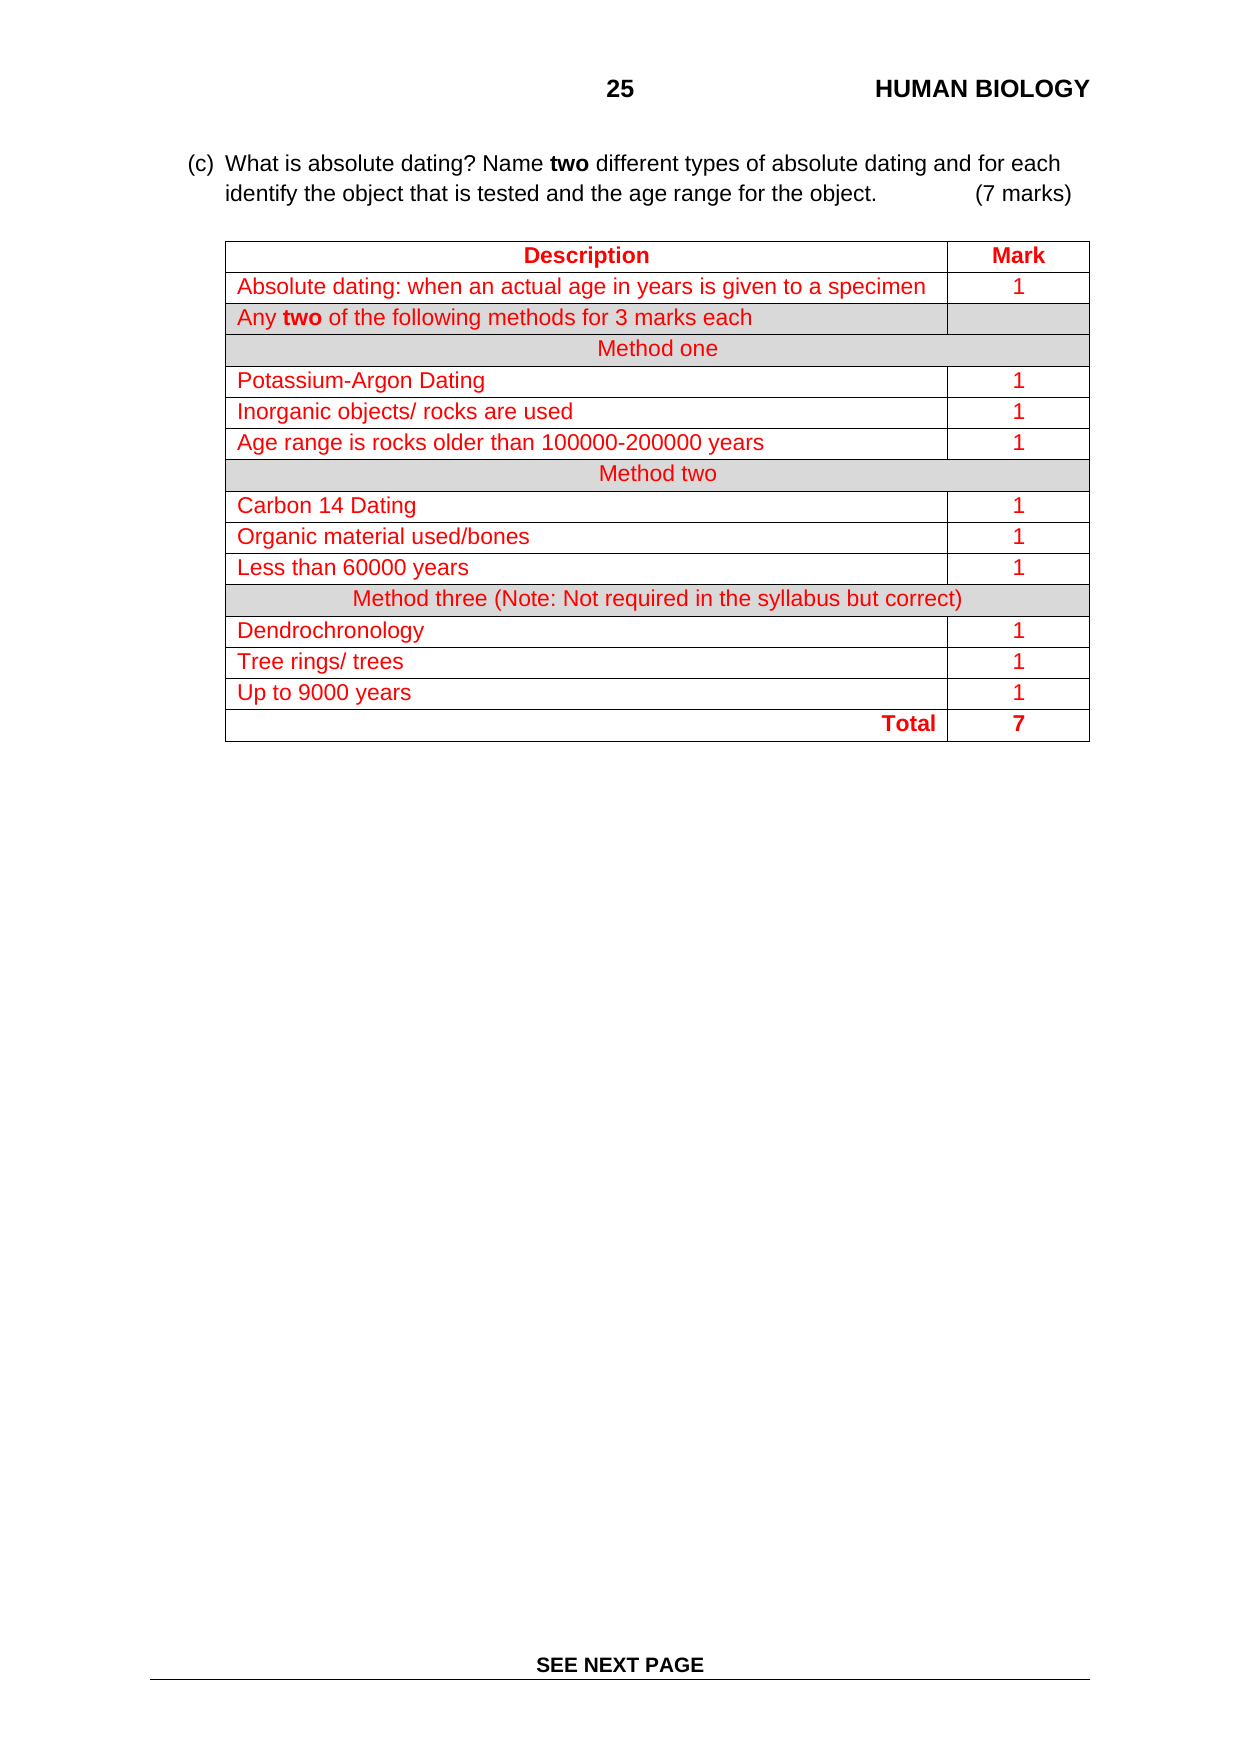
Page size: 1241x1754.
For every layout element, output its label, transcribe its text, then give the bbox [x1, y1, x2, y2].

table_cell Any two of the following methods for 3 marks each [226, 304, 947, 334]
table_cell Age range is rocks older than 100000-200000 years [226, 429, 947, 459]
table_cell Potassium-Argon Dating [226, 367, 947, 397]
table_cell 1 [948, 648, 1089, 678]
table_cell 1 [948, 273, 1089, 303]
table_cell Method two [226, 460, 1089, 491]
table_cell 1 [948, 679, 1089, 709]
table_cell Organic material used/bones [226, 523, 947, 553]
table_cell 1 [948, 492, 1089, 522]
table_cell Absolute dating: when an actual age in years is given to a specimen [226, 273, 947, 303]
table_cell 1 [948, 429, 1089, 459]
table_cell [948, 304, 1089, 334]
table_cell 1 [948, 554, 1089, 584]
list What is absolute dating? Name two different types of absolute dating and for each identify the object that is tested and the age range for the object. (7 marks) [187, 150, 1090, 207]
table_cell Tree rings/ trees [226, 648, 947, 678]
table_header Description [226, 242, 947, 272]
table_cell Less than 60000 years [226, 554, 947, 584]
table_cell 7 [948, 710, 1089, 741]
table_cell 1 [948, 367, 1089, 397]
table_cell Method one [226, 335, 1089, 366]
table_cell 1 [948, 398, 1089, 428]
table_cell 1 [948, 617, 1089, 647]
table_cell Inorganic objects/ rocks are used [226, 398, 947, 428]
table_cell Up to 9000 years [226, 679, 947, 709]
table_cell Carbon 14 Dating [226, 492, 947, 522]
table_header Mark [948, 242, 1089, 272]
table_cell Total [226, 710, 947, 741]
table_cell Method three (Note: Not required in the syllabus but correct) [226, 585, 1089, 616]
table_cell 1 [948, 523, 1089, 553]
table_cell Dendrochronology [226, 617, 947, 647]
